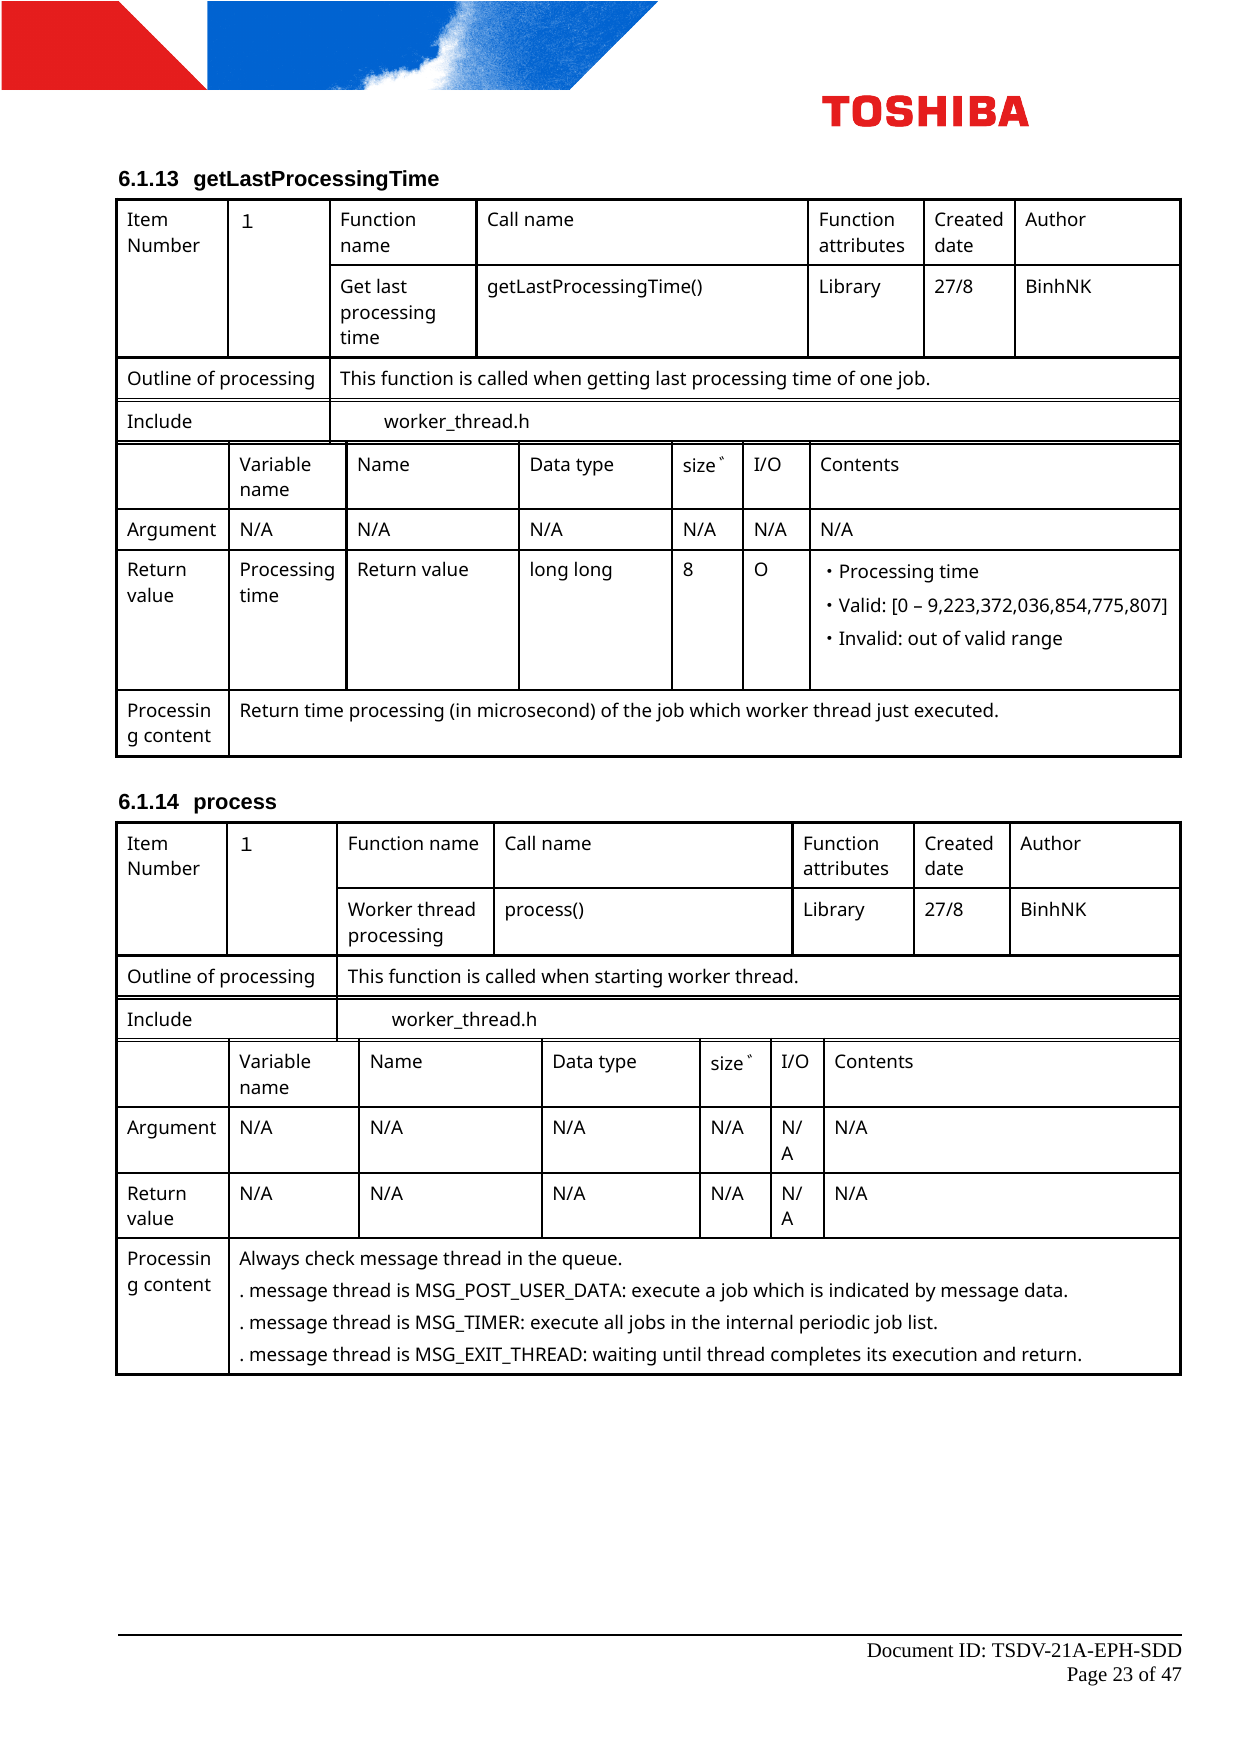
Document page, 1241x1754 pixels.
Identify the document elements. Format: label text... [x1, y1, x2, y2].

table_cell ・Processing time ・Valid: [0 – 9,223,372,036,854,775,807] ・Invalid: out of valid range [811, 551, 1179, 689]
table_cell N/A [772, 1174, 823, 1237]
table_cell N/A [744, 510, 809, 548]
table_cell N/A [543, 1174, 699, 1237]
table_cell BinhNK [1016, 266, 1179, 356]
table_cell N/A [348, 510, 518, 548]
table_header Author [1011, 824, 1179, 887]
table_cell 8 [673, 551, 742, 689]
table_cell N/A [360, 1174, 541, 1237]
table_header １ [229, 201, 329, 356]
table_cell N/A [772, 1108, 823, 1172]
table_cell Processing time [230, 551, 345, 689]
table_cell sizeﾞ [673, 445, 742, 508]
table_cell Library [794, 889, 913, 954]
table_cell Contents [811, 445, 1179, 508]
table_cell Data type [520, 445, 671, 508]
table_cell Worker thread processing [338, 889, 493, 954]
table_header Function name [331, 201, 475, 264]
table_cell Argument [118, 510, 228, 548]
table_cell worker_thread.h [338, 1000, 1179, 1038]
table_cell N/A [520, 510, 671, 548]
table_cell N/A [230, 1108, 358, 1172]
table_cell 27/8 [925, 266, 1014, 356]
table_cell Include [118, 1000, 336, 1038]
table_header Item Number [118, 824, 226, 954]
table_header Item Number [118, 201, 227, 356]
table_cell Library [809, 266, 923, 356]
table_cell process() [495, 889, 791, 954]
table_header Created date [925, 201, 1014, 264]
table_cell This function is called when starting worker thread. [338, 957, 1179, 995]
subtitle getLastProcessingTime [118, 166, 1182, 191]
table_cell Data type [543, 1042, 699, 1106]
table_cell Return value [348, 551, 518, 689]
table_cell I/O [772, 1042, 823, 1106]
table_cell N/A [701, 1174, 770, 1237]
table_header Created date [915, 824, 1009, 887]
table_header Function attributes [794, 824, 913, 887]
table_cell Name [348, 445, 518, 508]
table_cell Get last processing time [331, 266, 475, 356]
table_cell O [744, 551, 809, 689]
table_cell Return value [118, 551, 228, 689]
table_cell N/A [360, 1108, 541, 1172]
table_cell Variable name [230, 1042, 358, 1106]
table_cell Always check message thread in the queue. . message thread is MSG_POST_USER_DATA: execute a job which is indicated by message data. . message thread is MSG_TIMER: execute all jobs in the internal periodic job list. . message thread is MSG_EXIT_THREAD: waiting until thread completes its execution and return. [230, 1239, 1179, 1373]
table_header Author [1016, 201, 1179, 264]
table_cell N/A [230, 1174, 358, 1237]
table_cell Name [360, 1042, 541, 1106]
table_cell Include [118, 402, 329, 440]
table_cell Return value [118, 1174, 228, 1237]
table_cell Outline of processing [118, 359, 329, 397]
table_cell Variable name [230, 445, 345, 508]
table_cell I/O [744, 445, 809, 508]
table_header Function name [338, 824, 493, 887]
table_cell 27/8 [915, 889, 1009, 954]
table_cell BinhNK [1011, 889, 1179, 954]
table_cell sizeﾞ [701, 1042, 770, 1106]
table_cell [118, 1042, 228, 1106]
table_cell N/A [701, 1108, 770, 1172]
table_cell Return time processing (in microsecond) of the job which worker thread just executed. [230, 691, 1179, 754]
table_cell This function is called when getting last processing time of one job. [331, 359, 1179, 397]
table_header Call name [495, 824, 791, 887]
table_cell getLastProcessingTime() [478, 266, 807, 356]
table_cell Processing content [118, 691, 228, 754]
table_header Function attributes [809, 201, 923, 264]
table_cell N/A [825, 1174, 1179, 1237]
table_cell N/A [811, 510, 1179, 548]
picture [1, 1, 1241, 149]
table_cell Argument [118, 1108, 228, 1172]
table_cell Outline of processing [118, 957, 336, 995]
table_header １ [228, 824, 336, 954]
table_cell N/A [673, 510, 742, 548]
table_cell long long [520, 551, 671, 689]
table_cell [118, 445, 228, 508]
table_cell N/A [543, 1108, 699, 1172]
table_header Call name [478, 201, 807, 264]
table_cell Contents [825, 1042, 1179, 1106]
table_cell Processing content [118, 1239, 228, 1373]
table_cell N/A [230, 510, 345, 548]
subtitle process [118, 789, 1182, 814]
table_cell worker_thread.h [331, 402, 1179, 440]
table_cell N/A [825, 1108, 1179, 1172]
